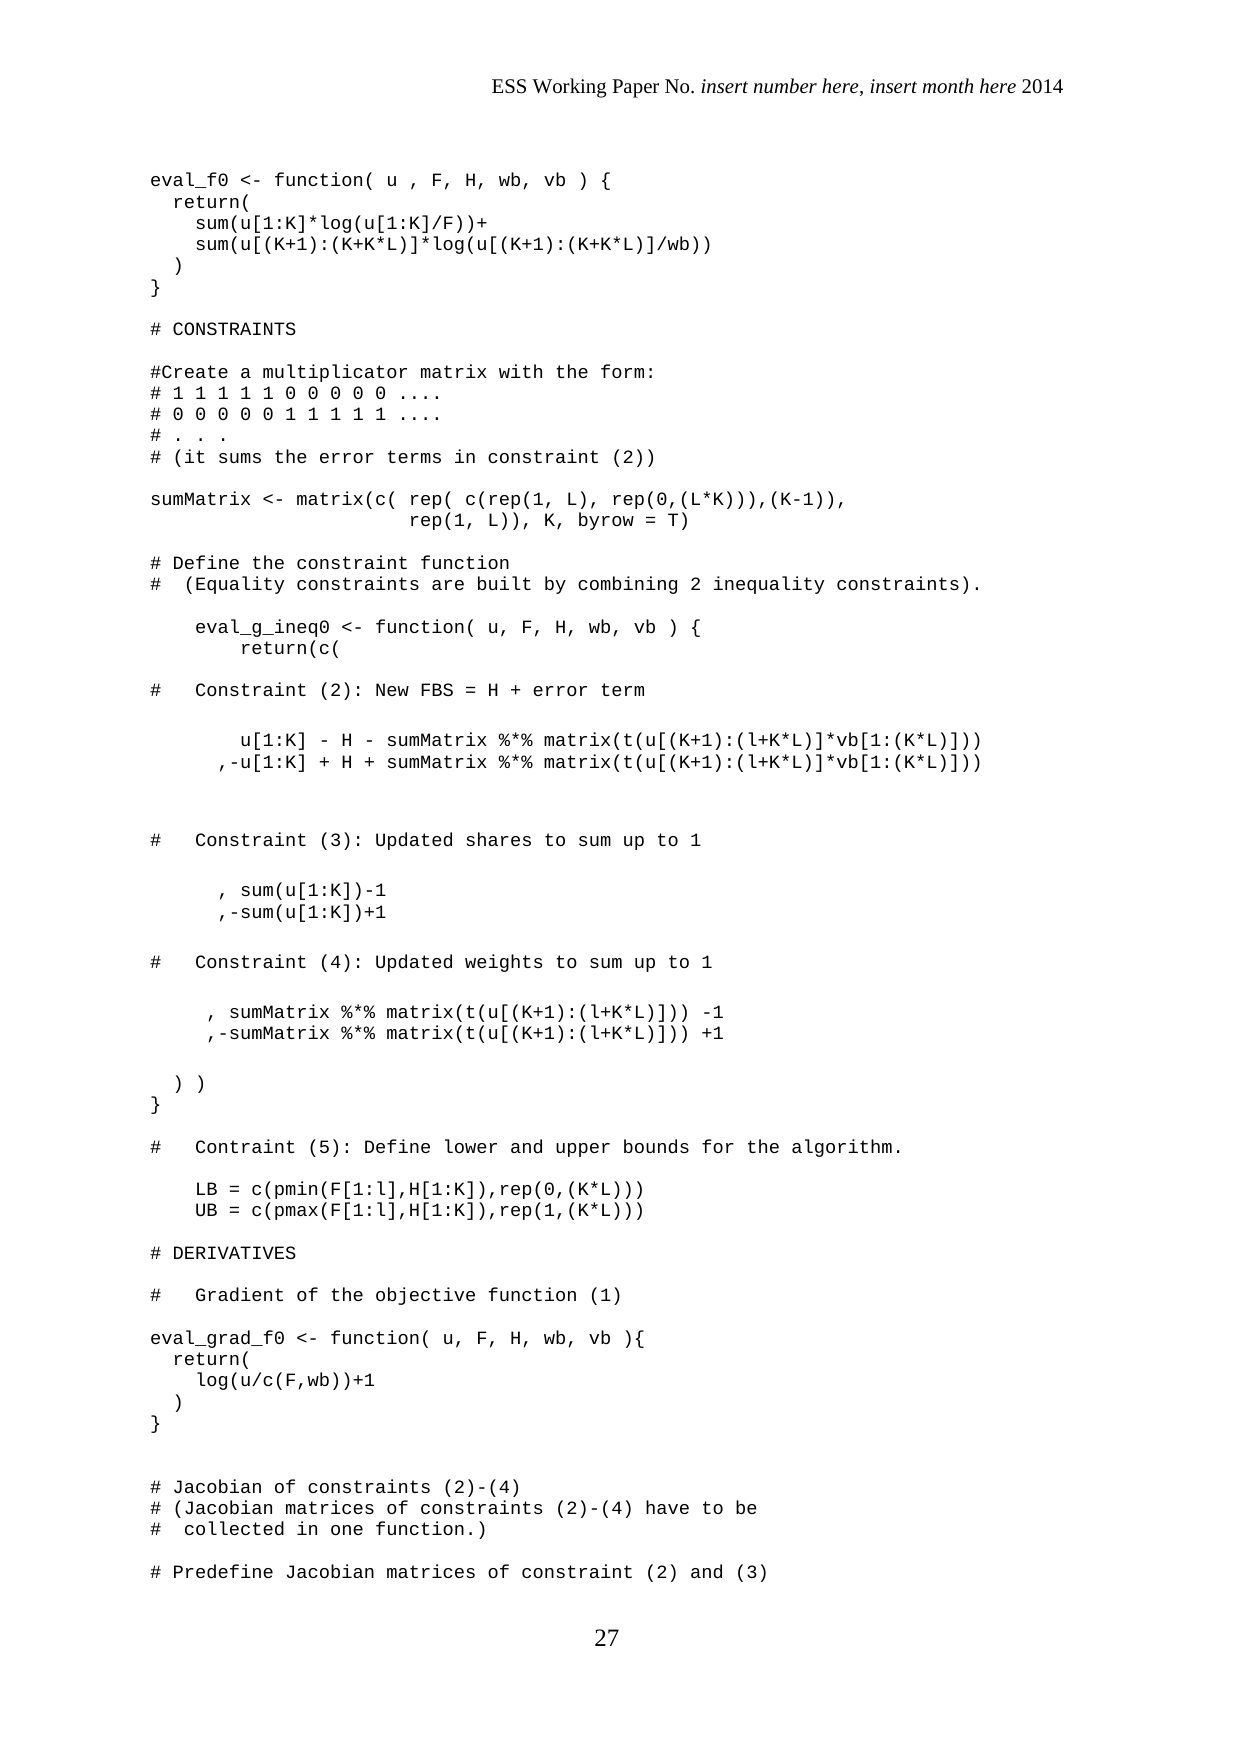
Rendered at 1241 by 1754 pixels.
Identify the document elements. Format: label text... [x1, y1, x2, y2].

text LB = c(pmin(F[1:l],H[1:K]),rep(0,(K*L))) [150, 1180, 1063, 1201]
text } [150, 277, 1063, 299]
text eval_f0 <- function( u , F, H, wb, vb ) { [150, 171, 1063, 192]
text # Jacobian of constraints (2)-(4) [150, 1477, 1063, 1499]
text # Constraint (3): Updated shares to sum up to 1 [150, 831, 1063, 852]
text log(u/c(F,wb))+1 [150, 1371, 1063, 1392]
text } [150, 1414, 1063, 1435]
text # collected in one function.) [150, 1520, 1063, 1541]
text # (Jacobian matrices of constraints (2)-(4) have to be [150, 1499, 1063, 1520]
text # Gradient of the objective function (1) [150, 1286, 1063, 1307]
text # DERIVATIVES [150, 1244, 1063, 1265]
text ) ) [150, 1074, 1063, 1095]
text ) [150, 256, 1063, 277]
text # Predefine Jacobian matrices of constraint (2) and (3) [150, 1562, 1063, 1584]
text u[1:K] - H - sumMatrix %*% matrix(t(u[(K+1):(l+K*L)]*vb[1:(K*L)])) [150, 731, 1063, 752]
text # Constraint (4): Updated weights to sum up to 1 [150, 952, 1063, 974]
text # (it sums the error terms in constraint (2)) [150, 447, 1063, 469]
text # 0 0 0 0 0 1 1 1 1 1 .... [150, 405, 1063, 426]
text return( [150, 192, 1063, 214]
text # (Equality constraints are built by combining 2 inequality constraints). [150, 575, 1063, 596]
text ,-sumMatrix %*% matrix(t(u[(K+1):(l+K*L)])) +1 [150, 1024, 1063, 1045]
text , sum(u[1:K])-1 [150, 881, 1063, 902]
text ,-u[1:K] + H + sumMatrix %*% matrix(t(u[(K+1):(l+K*L)]*vb[1:(K*L)])) [150, 752, 1063, 774]
text sum(u[(K+1):(K+K*L)]*log(u[(K+1):(K+K*L)]/wb)) [150, 235, 1063, 256]
text , sumMatrix %*% matrix(t(u[(K+1):(l+K*L)])) -1 [150, 1002, 1063, 1024]
text eval_g_ineq0 <- function( u, F, H, wb, vb ) { [150, 617, 1063, 639]
text sum(u[1:K]*log(u[1:K]/F))+ [150, 214, 1063, 235]
text ) [150, 1392, 1063, 1414]
text UB = c(pmax(F[1:l],H[1:K]),rep(1,(K*L))) [150, 1201, 1063, 1222]
text # CONSTRAINTS [150, 320, 1063, 341]
text eval_grad_f0 <- function( u, F, H, wb, vb ){ [150, 1329, 1063, 1350]
text # Constraint (2): New FBS = H + error term [150, 681, 1063, 702]
text rep(1, L)), K, byrow = T) [150, 511, 1063, 532]
text return( [150, 1350, 1063, 1371]
text return(c( [150, 639, 1063, 660]
text sumMatrix <- matrix(c( rep( c(rep(1, L), rep(0,(L*K))),(K-1)), [150, 490, 1063, 511]
text # Contraint (5): Define lower and upper bounds for the algorithm. [150, 1137, 1063, 1159]
text #Create a multiplicator matrix with the form: [150, 362, 1063, 384]
text # Define the constraint function [150, 554, 1063, 575]
text } [150, 1095, 1063, 1116]
text ,-sum(u[1:K])+1 [150, 902, 1063, 924]
text # . . . [150, 426, 1063, 447]
text # 1 1 1 1 1 0 0 0 0 0 .... [150, 384, 1063, 405]
